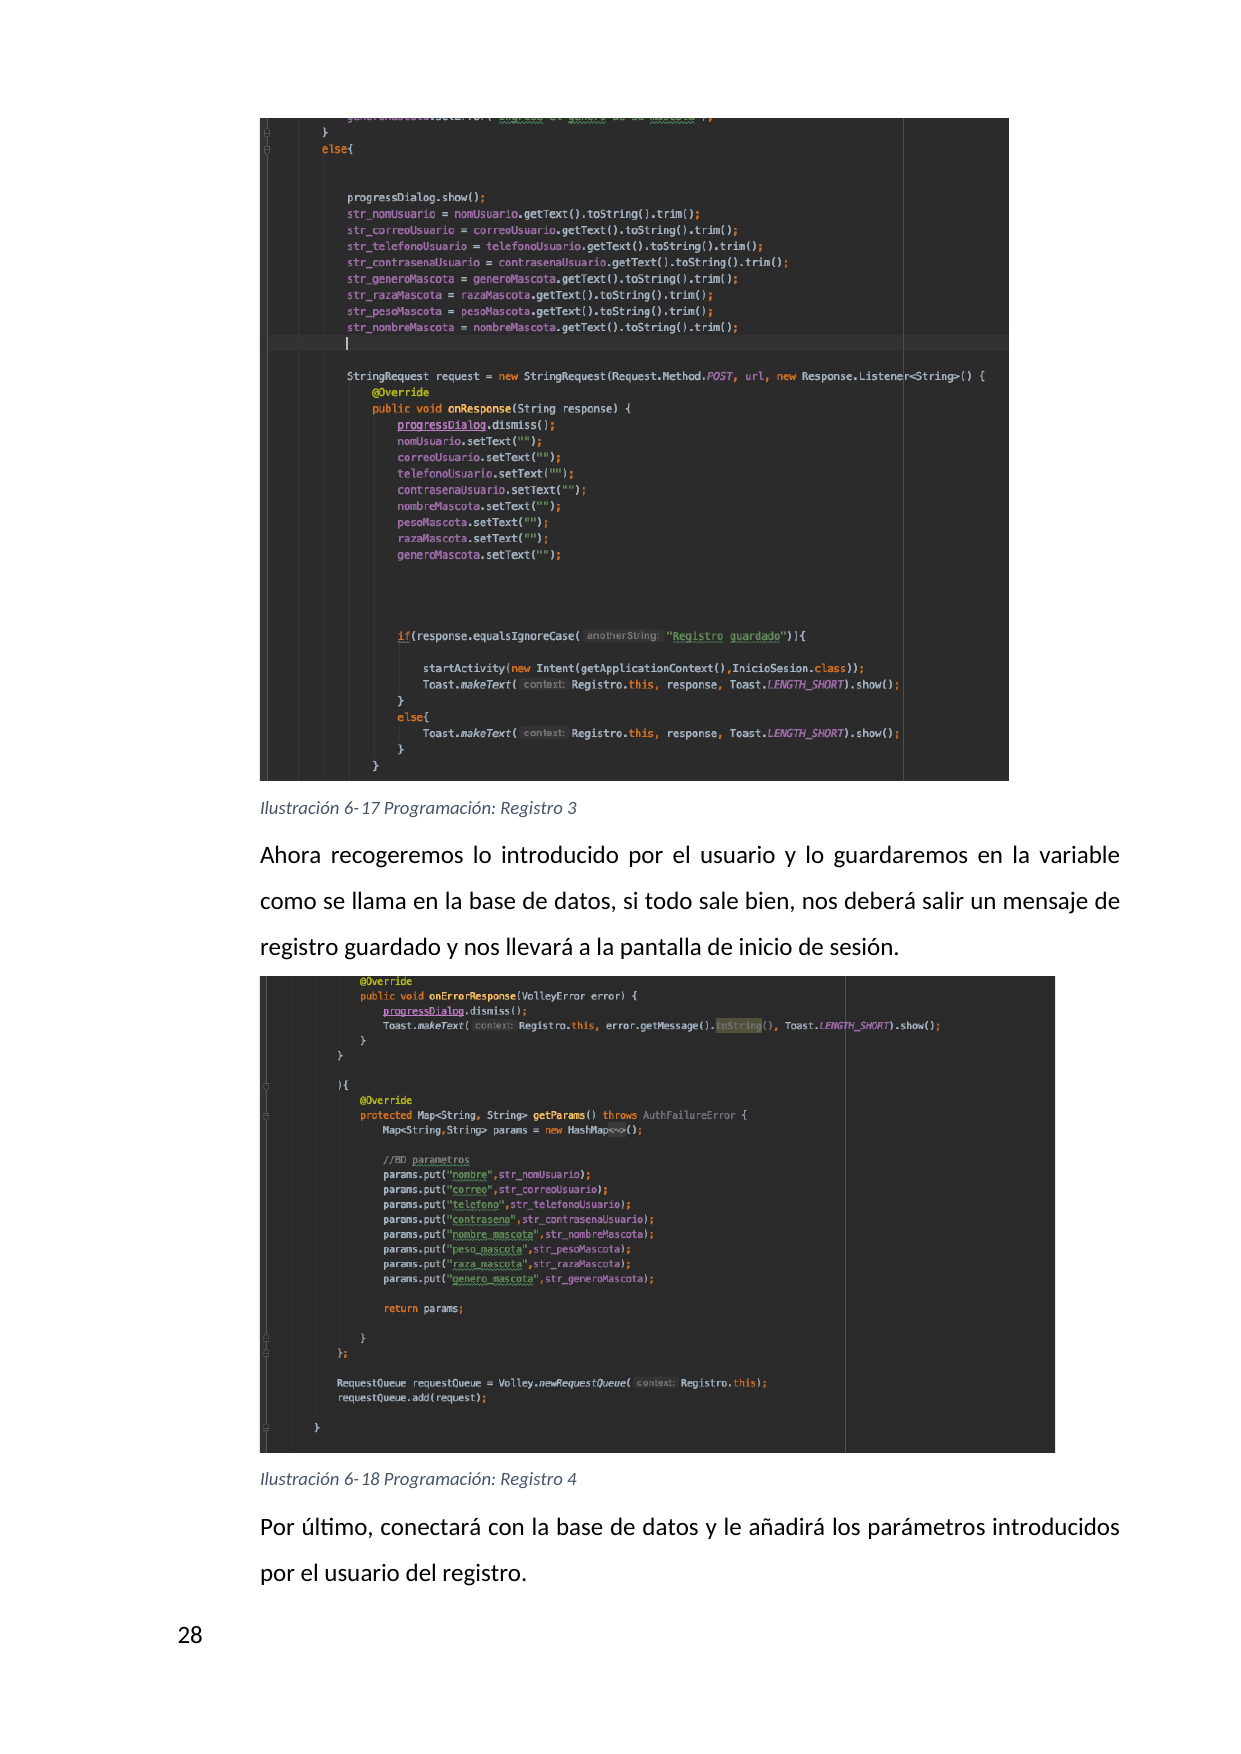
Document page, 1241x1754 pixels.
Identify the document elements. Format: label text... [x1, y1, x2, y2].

list Por último, conectará con la base de datos y le añadirá los parámetros introducidos por el usuario del registro. [260, 1511, 1122, 1587]
picture [259, 118, 1009, 781]
text Ilustración 6-17 Programación: Registro 3 [186, 796, 1122, 819]
picture [259, 976, 1056, 1453]
list Ahora recogeremos lo introducido por el usuario y lo guardaremos en la variable como se llama en la base de datos, si todo sale bien, nos deberá salir un mensaje de registro guardado y nos llevará a la pantalla de inicio de sesión. [260, 840, 1122, 962]
text Ilustración 6-18 Programación: Registro 4 [186, 1467, 1122, 1490]
